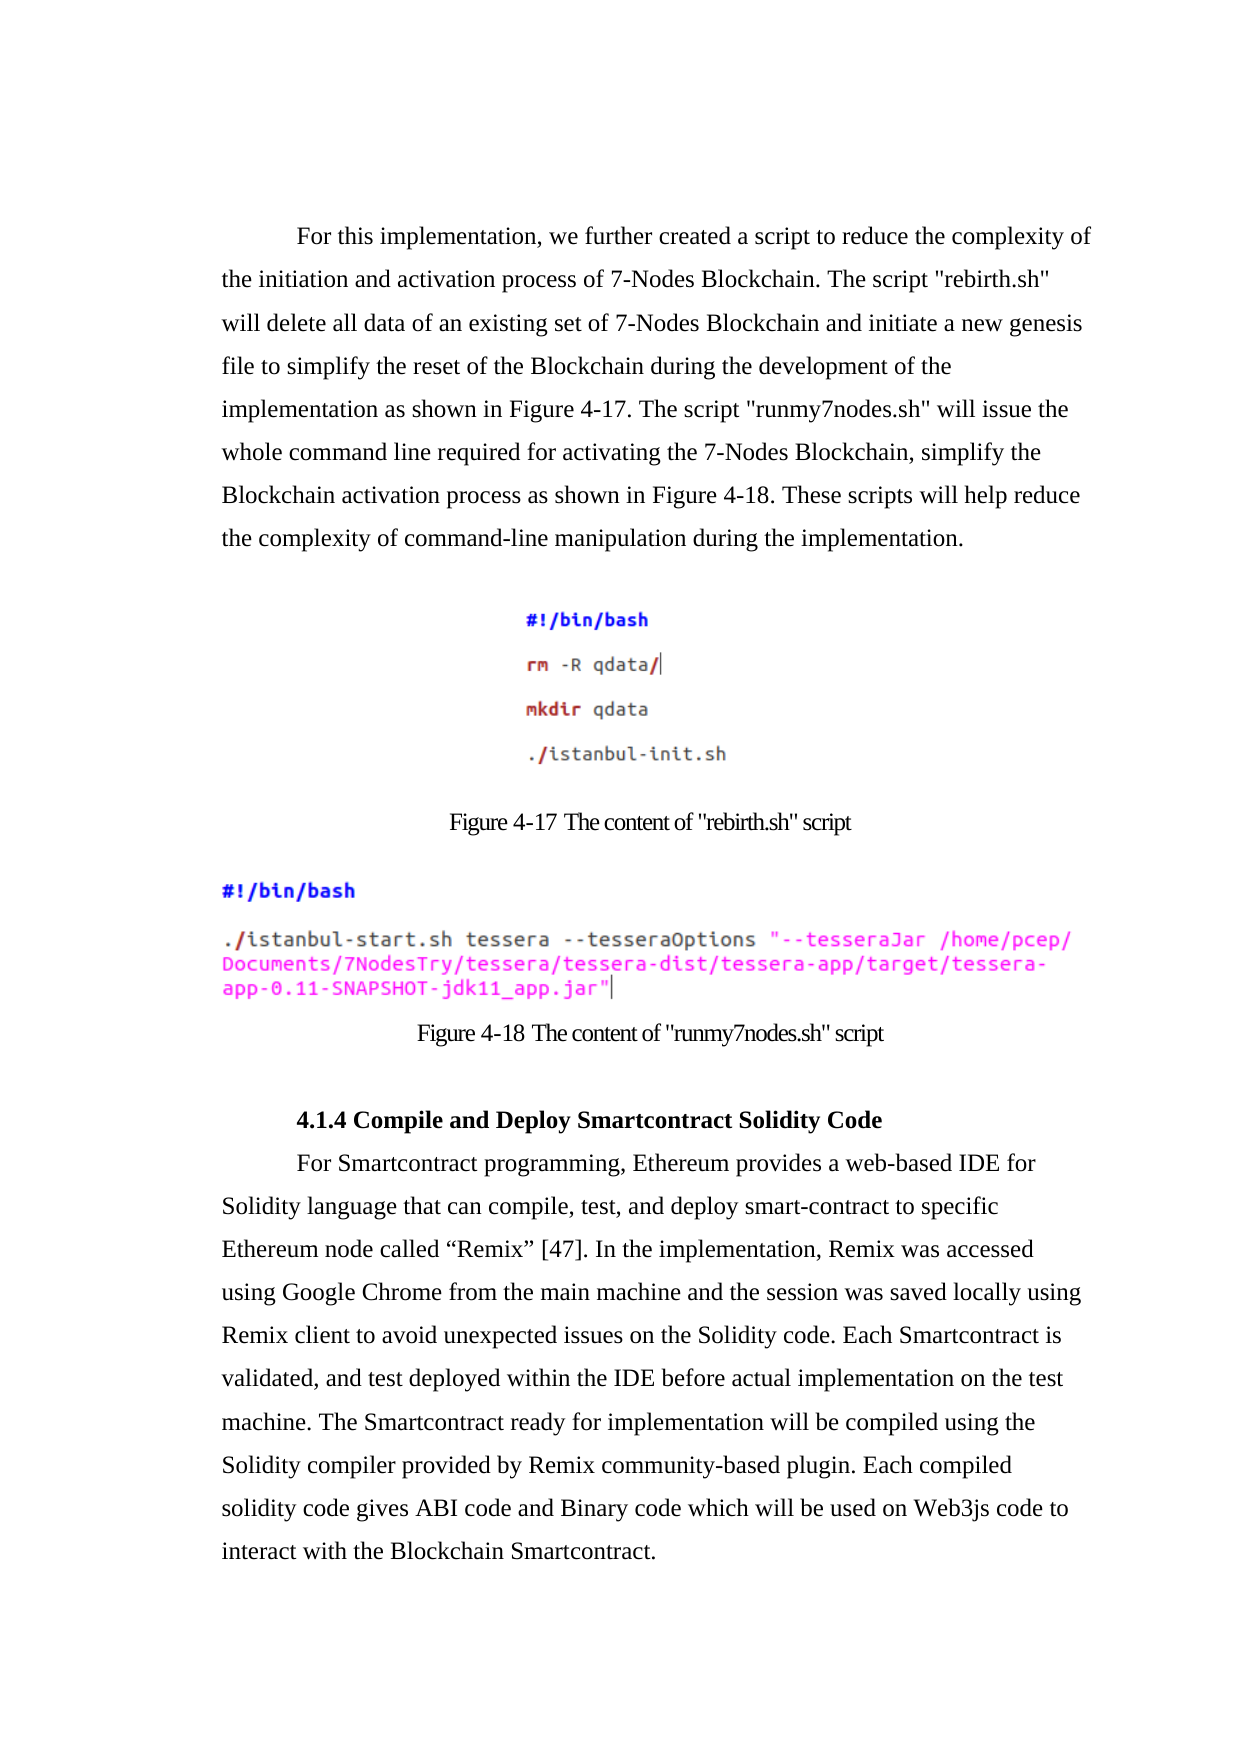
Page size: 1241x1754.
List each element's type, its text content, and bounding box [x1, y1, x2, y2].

picture [524, 609, 790, 794]
picture [221, 879, 1093, 1005]
list For Smartcontract programming, Ethereum provides a web-based IDE for Solidity language that can compile, test, and deploy smart-contract to specific Ethereum node called “Remix” [47]. In the implementation, Remix was accessed using Google Chrome from the main machine and the session was saved locally using Remix client to avoid unexpected issues on the Solidity code. Each Smartcontract is validated, and test deployed within the IDE before actual implementation on the test machine. The Smartcontract ready for implementation will be compiled using the Solidity compiler provided by Remix community-based plugin. Each compiled solidity code gives ABI code and Binary code which will be used on Web3js code to interact with the Blockchain Smartcontract. [221, 1148, 1092, 1565]
list 4.1.4 Compile and Deploy Smartcontract Solidity Code [221, 1105, 1092, 1133]
